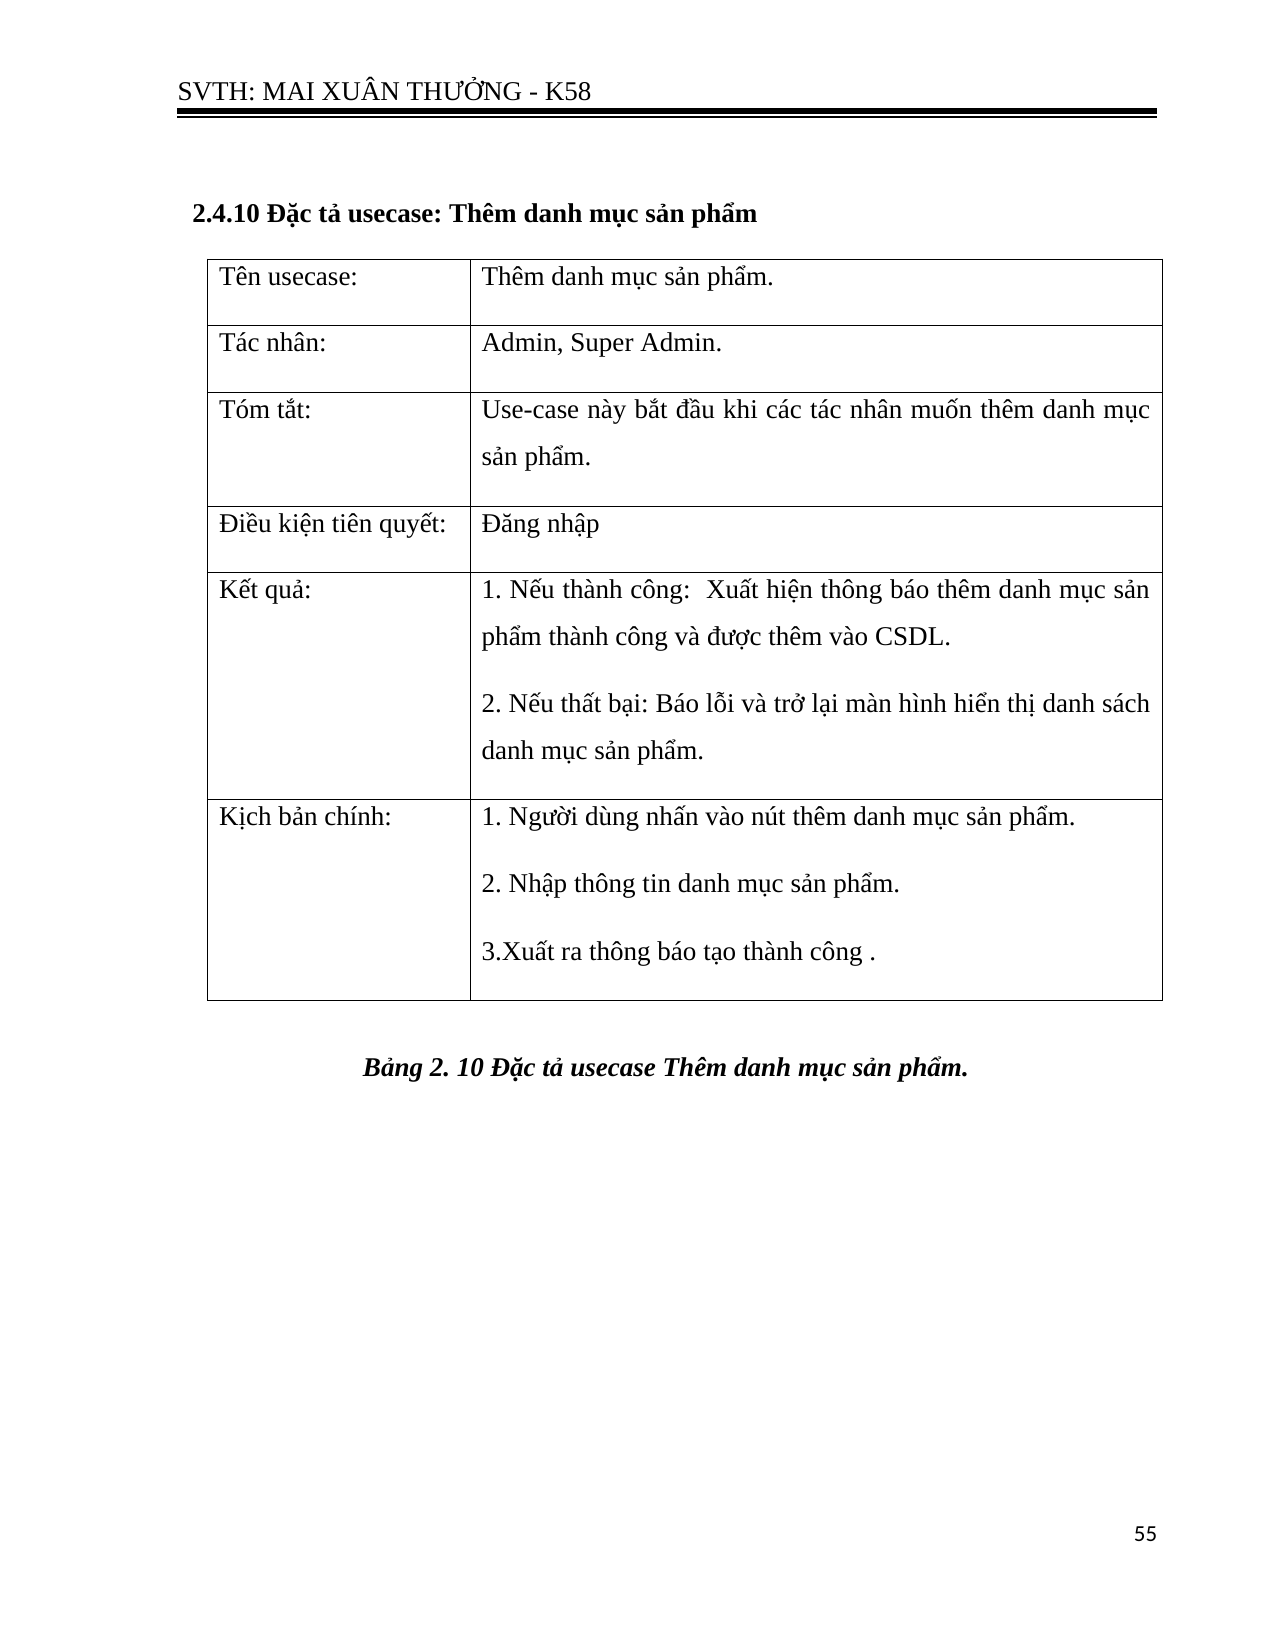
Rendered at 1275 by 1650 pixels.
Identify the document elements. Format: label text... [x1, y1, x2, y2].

table_cell Tóm tắt: [208, 393, 470, 506]
text Bảng 2. 10 Đặc tả usecase Thêm danh mục sản phẩm. [177, 1051, 1157, 1082]
table_cell Kết quả: [208, 573, 470, 799]
text 2.4.10 Đặc tả usecase: Thêm danh mục sản phẩm [192, 197, 1157, 228]
table_cell Admin, Super Admin. [471, 326, 1162, 392]
table_cell 1. Người dùng nhấn vào nút thêm danh mục sản phẩm. 2. Nhập thông tin danh mục sản phẩm. 3.Xuất ra thông báo tạo thành công . [471, 800, 1162, 1000]
table_cell Đăng nhập [471, 507, 1162, 572]
table_cell 1. Nếu thành công: Xuất hiện thông báo thêm danh mục sản phẩm thành công và được thêm vào CSDL. 2. Nếu thất bại: Báo lỗi và trở lại màn hình hiển thị danh sách danh mục sản phẩm. [471, 573, 1162, 799]
table_cell Use-case này bắt đầu khi các tác nhân muốn thêm danh mục sản phẩm. [471, 393, 1162, 506]
table_header Tên usecase: [208, 260, 470, 325]
table_cell Kịch bản chính: [208, 800, 470, 1000]
table_cell Tác nhân: [208, 326, 470, 392]
table_header Thêm danh mục sản phẩm. [471, 260, 1162, 325]
table_cell Điều kiện tiên quyết: [208, 507, 470, 572]
